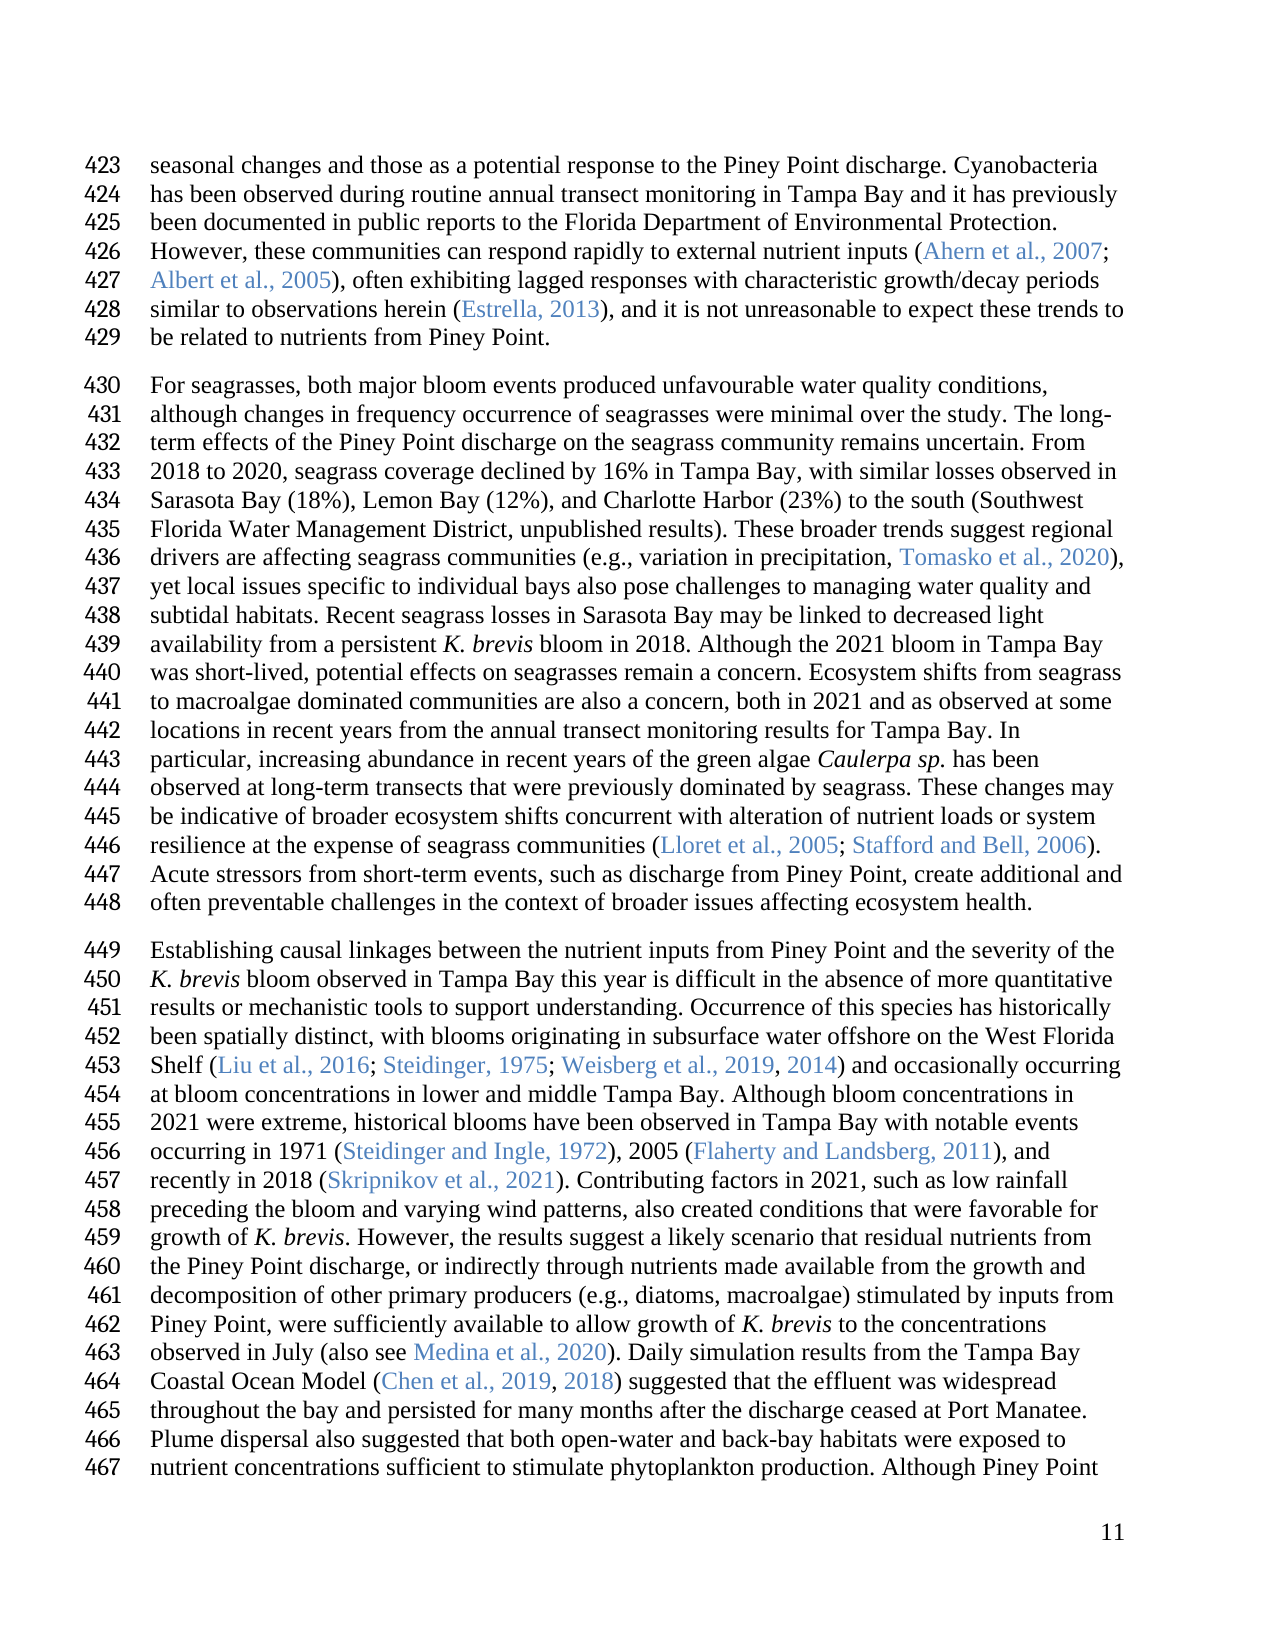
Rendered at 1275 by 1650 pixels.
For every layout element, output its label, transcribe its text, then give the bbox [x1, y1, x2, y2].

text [150, 935, 1125, 1481]
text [150, 150, 1125, 351]
text For seagrasses, both major bloom events produced unfavourable water quality conditions, although changes in frequency occurrence of seagrasses were minimal over the study. The long-term effects of the Piney Point discharge on the seagrass community remains uncertain. From 2018 to 2020, seagrass coverage declined by 16% in Tampa Bay, with similar losses observed in Sarasota Bay (18%), Lemon Bay (12%), and Charlotte Harbor (23%) to the south (Southwest Florida Water Management District, unpublished results). These broader trends suggest regional drivers are affecting seagrass communities (e.g., variation in precipitation, Tomasko et al., 2020), yet local issues specific to individual bays also pose challenges to managing water quality and subtidal habitats. Recent seagrass losses in Sarasota Bay may be linked to decreased light availability from a persistent K. brevis bloom in 2018. Although the 2021 bloom in Tampa Bay was short-lived, potential effects on seagrasses remain a concern. Ecosystem shifts from seagrass to macroalgae dominated communities are also a concern, both in 2021 and as observed at some locations in recent years from the annual transect monitoring results for Tampa Bay. In particular, increasing abundance in recent years of the green algae Caulerpa sp. has been observed at long-term transects that were previously dominated by seagrass. These changes may be indicative of broader ecosystem shifts concurrent with alteration of nutrient loads or system resilience at the expense of seagrass communities (Lloret et al., 2005; Stafford and Bell, 2006). Acute stressors from short-term events, such as discharge from Piney Point, create additional and often preventable challenges in the context of broader issues affecting ecosystem health. [150, 370, 1125, 916]
